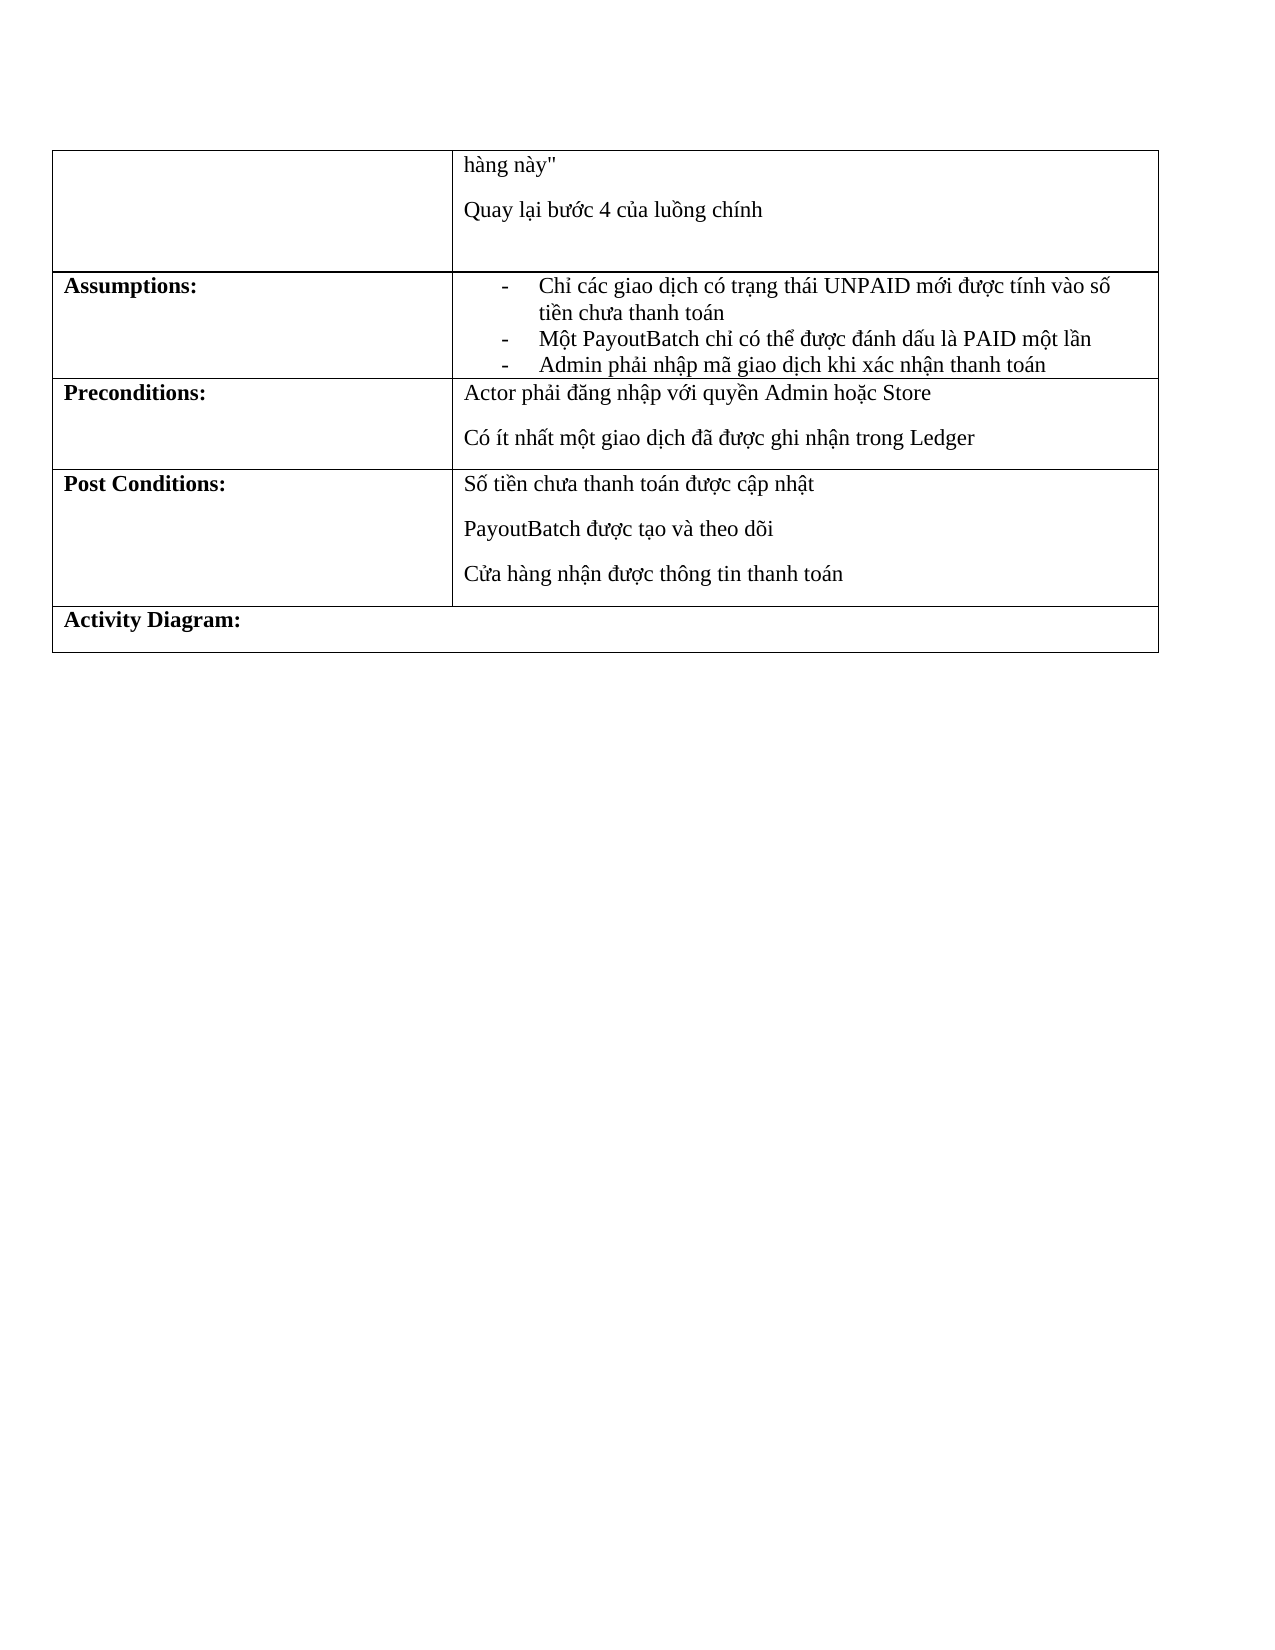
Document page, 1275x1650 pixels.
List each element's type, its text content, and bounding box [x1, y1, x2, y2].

table_cell Preconditions: [53, 379, 452, 469]
table_cell Activity Diagram: [53, 607, 1158, 652]
table_cell Số tiền chưa thanh toán được cập nhật PayoutBatch được tạo và theo dõi Cửa hàng nhận được thông tin thanh toán [453, 470, 1158, 606]
table_cell Post Conditions: [53, 470, 452, 606]
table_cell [53, 151, 452, 271]
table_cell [453, 151, 1158, 271]
table_cell Assumptions: [53, 273, 452, 378]
table_cell Actor phải đăng nhập với quyền Admin hoặc Store Có ít nhất một giao dịch đã được ghi nhận trong Ledger [453, 379, 1158, 469]
table_cell Chỉ các giao dịch có trạng thái UNPAID mới được tính vào số tiền chưa thanh toán Một PayoutBatch chỉ có thể được đánh dấu là PAID một lần Admin phải nhập mã giao dịch khi xác nhận thanh toán [453, 273, 1158, 378]
